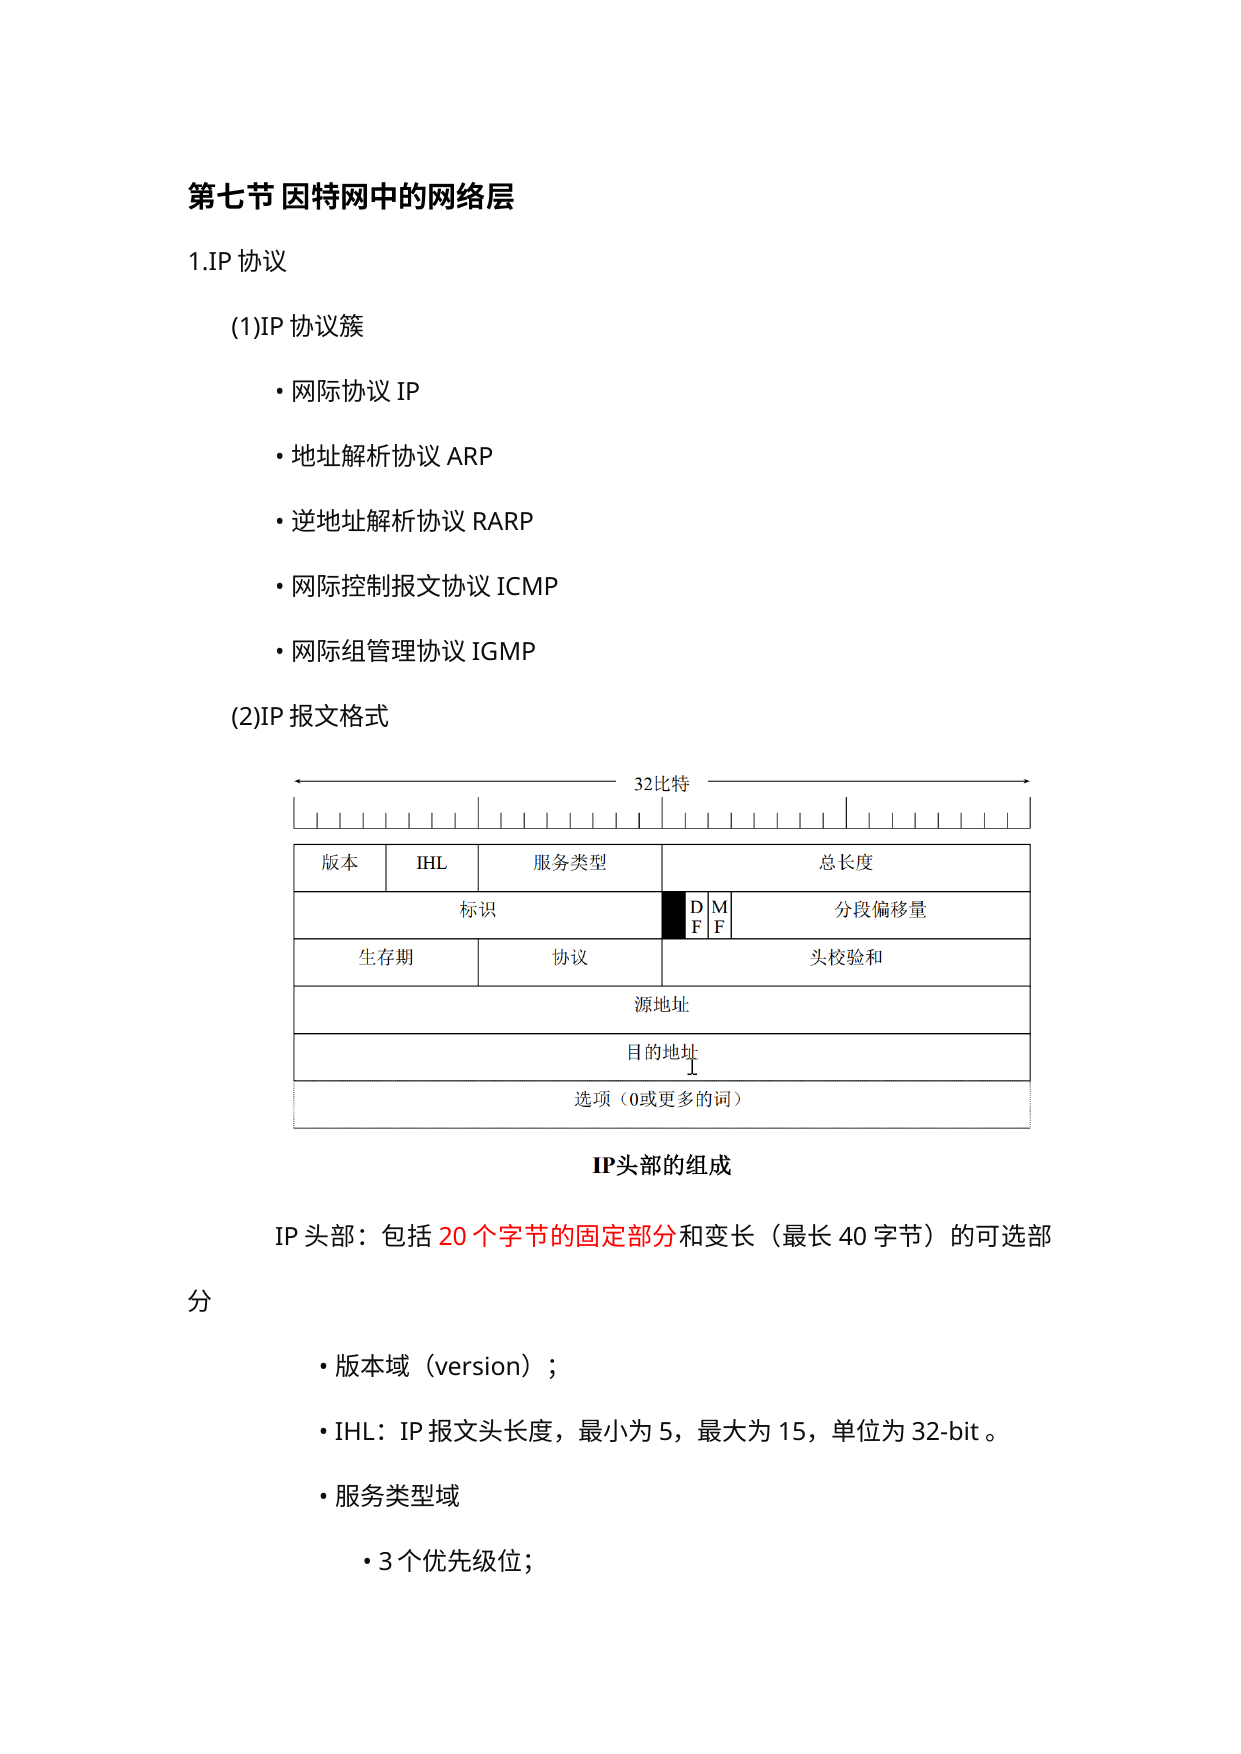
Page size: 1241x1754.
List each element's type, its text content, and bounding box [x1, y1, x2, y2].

text 1.IP协议 [187, 227, 1053, 292]
text • 地址解析协议 ARP [275, 422, 1053, 487]
text • 版本域（version）； [319, 1332, 1053, 1397]
text • IHL：IP报文头长度，最小为5，最大为15，单位为32-bit 。 [319, 1397, 1053, 1462]
text (1)IP协议簇 [187, 292, 1053, 357]
text 第七节 因特网中的网络层 [187, 162, 1053, 227]
text • 3个优先级位； [362, 1527, 1053, 1592]
text • 逆地址解析协议 RARP [275, 487, 1053, 552]
text • 网际协议 IP [187, 357, 1053, 422]
text • 网际控制报文协议 ICMP [275, 552, 1053, 617]
text (2)IP报文格式 [187, 682, 1053, 747]
picture [275, 761, 1043, 1188]
text • 服务类型域 [319, 1462, 1053, 1527]
text IP头部：包括20个字节的固定部分和变长（最长40字节）的可选部分 [187, 1202, 1053, 1332]
text • 网际组管理协议 IGMP [275, 617, 1053, 682]
